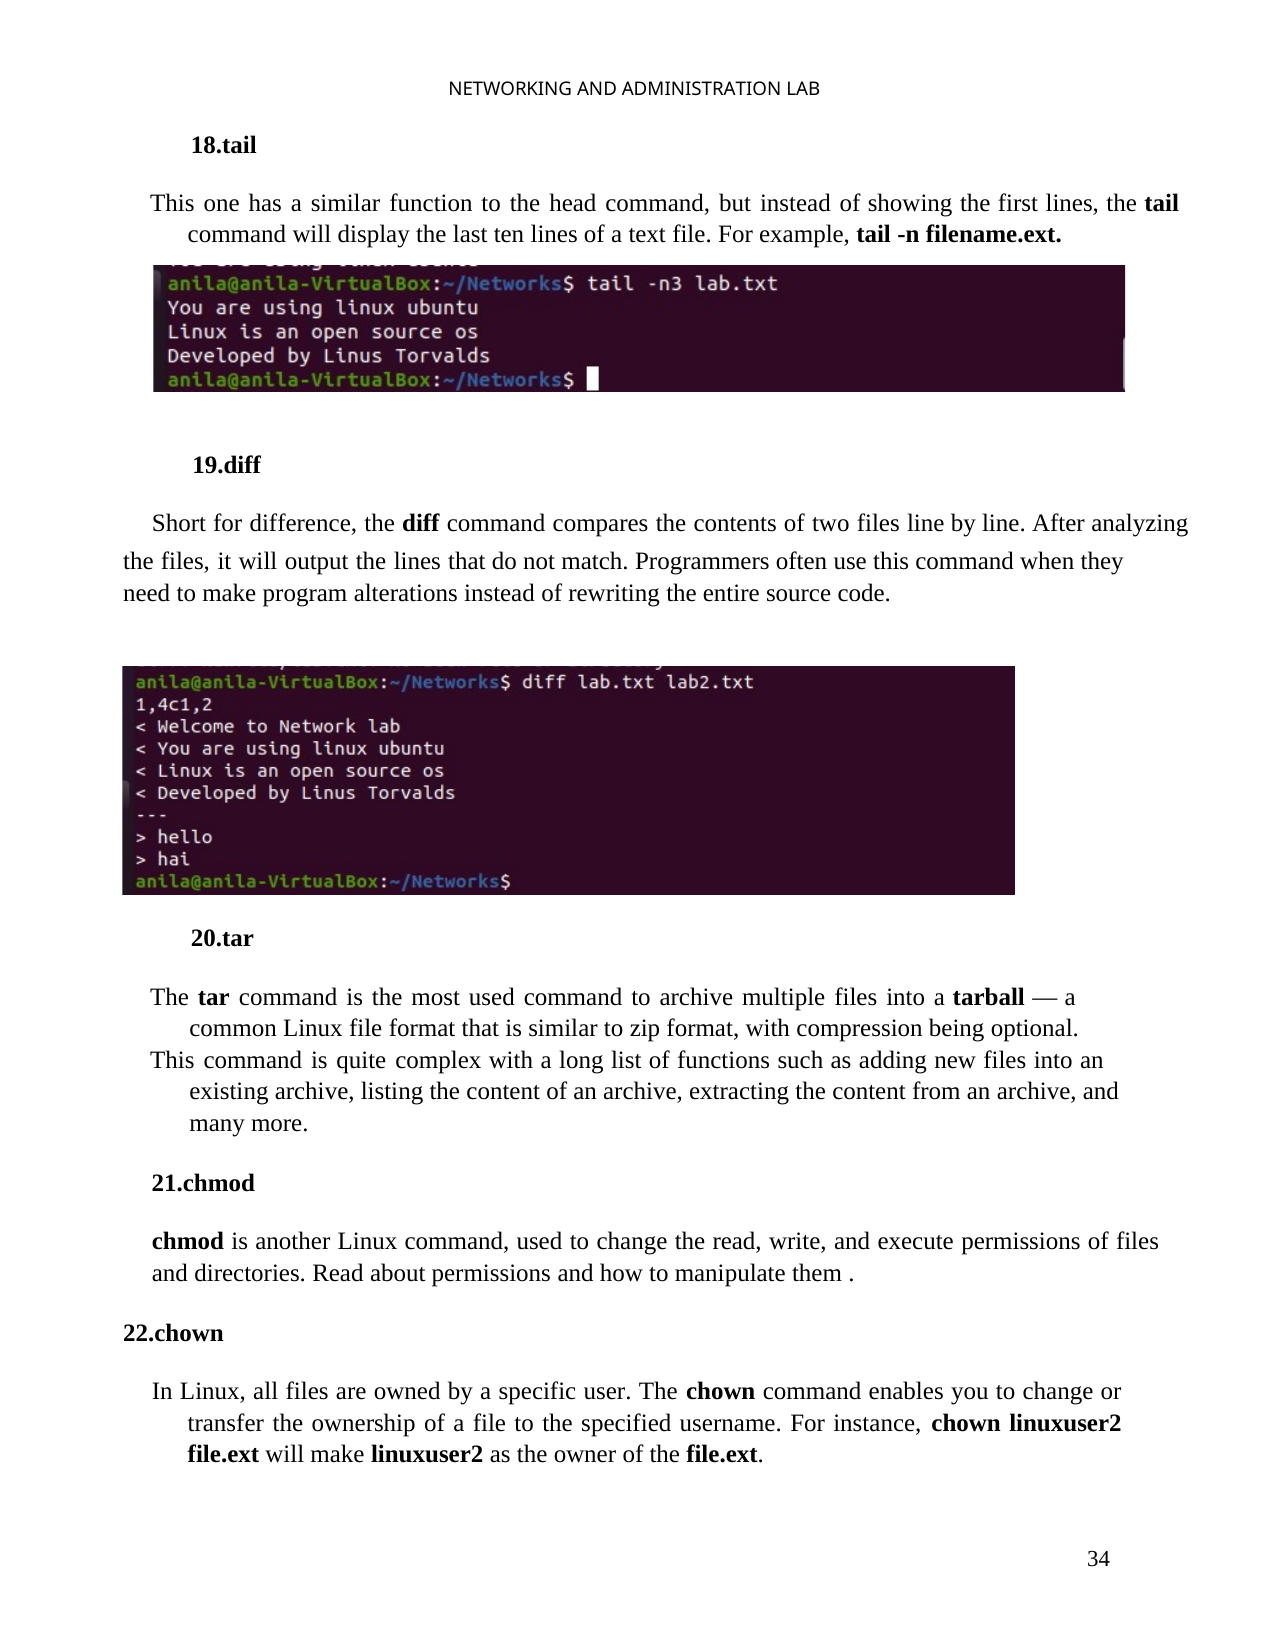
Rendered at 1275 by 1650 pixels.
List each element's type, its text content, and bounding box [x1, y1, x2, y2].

text the files, it will output the lines that do not match. Programmers often use this command when they need to make program alterations instead of rewriting the entire source code. [123, 546, 1124, 607]
text Short for difference, the diff command compares the contents of two files line by line. After analyzing [152, 508, 1275, 537]
picture [153, 265, 1126, 392]
text This command is quite complex with a long list of functions such as adding new files into an existing archive, listing the content of an archive, extracting the content from an archive, and many more. [150, 1045, 1124, 1137]
text The tar command is the most used command to archive multiple files into a tarball — a common Linux file format that is similar to zip format, with compression being optional. [150, 982, 1124, 1042]
subtitle 19.diff [192, 450, 1275, 479]
text This one has a similar function to the head command, but instead of showing the first lines, the tail [150, 188, 1275, 216]
picture [122, 666, 1015, 895]
text chmod is another Linux command, used to change the read, write, and execute permissions of files and directories. Read about permissions and how to manipulate them . [152, 1226, 1181, 1287]
subtitle 22.chown [123, 1318, 1275, 1347]
subtitle 18.tail [191, 130, 1275, 159]
subtitle 20.tar [191, 923, 1275, 952]
text command will display the last ten lines of a text file. For example, tail -n filename.ext. [187, 219, 1275, 248]
subtitle 21.chmod [151, 1168, 1275, 1197]
text In Linux, all files are owned by a specific user. The chown command enables you to change or transfer the ownership of a file to the specified username. For instance, chown linuxuser2 file.ext will make linuxuser2 as the owner of the file.ext. [152, 1376, 1122, 1468]
